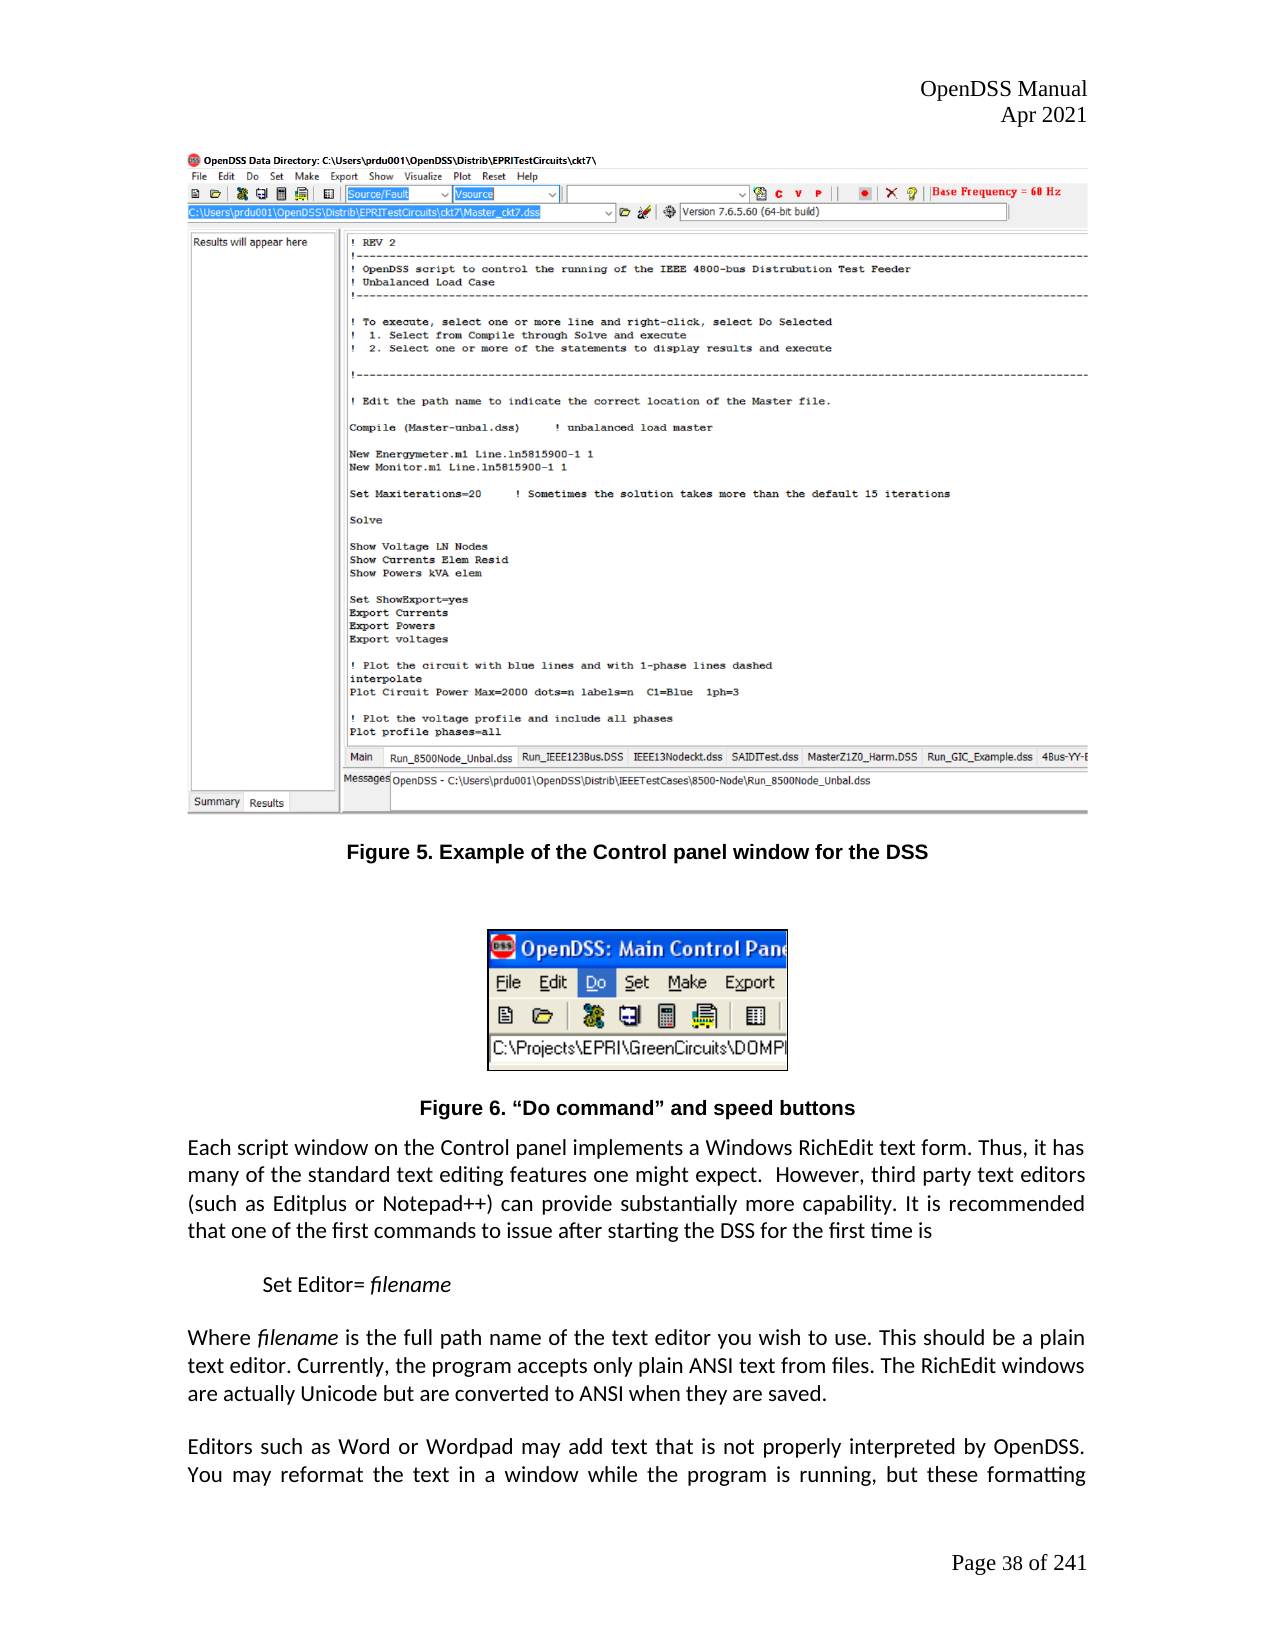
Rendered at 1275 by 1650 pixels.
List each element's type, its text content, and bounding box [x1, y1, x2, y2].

text Where filename is the full path name of the text editor you wish to use. This should be a plain text editor. Currently, the program accepts only plain ANSI text from files. The RichEdit windows are actually Unicode but are converted to ANSI when they are saved. [187, 1323, 1087, 1407]
text Figure . Example of the Control panel window for the DSS [187, 839, 1087, 863]
picture [187, 152, 1088, 815]
text Figure . “Do command” and speed buttons [187, 1096, 1087, 1120]
text Set Editor= filename [262, 1270, 1087, 1298]
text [187, 1432, 1087, 1488]
text Each script window on the Control panel implements a Windows RichEdit text form. Thus, it has many of the standard text editing features one might expect. However, third party text editors (such as Editplus or Notepad++) can provide substantially more capability. It is recommended that one of the first commands to issue after starting the DSS for the first time is [187, 1133, 1087, 1245]
picture [489, 931, 787, 1070]
